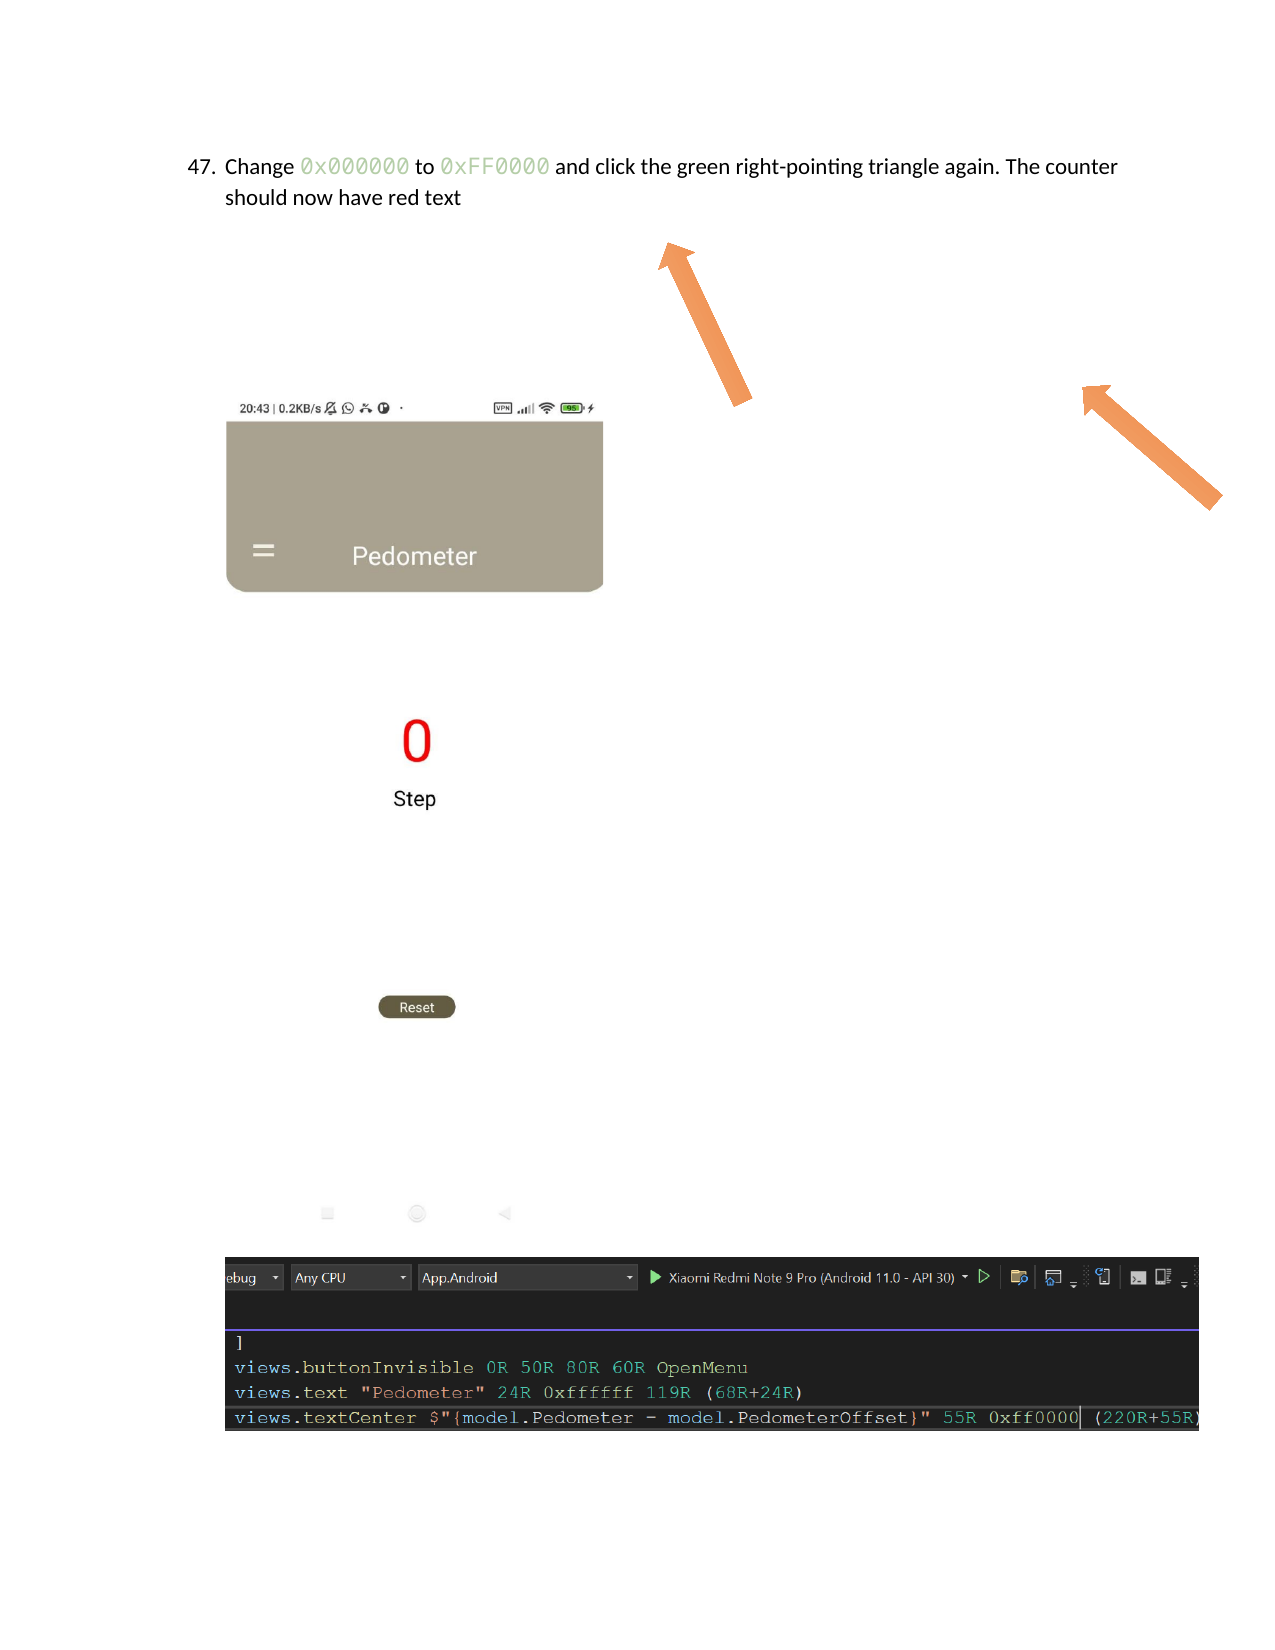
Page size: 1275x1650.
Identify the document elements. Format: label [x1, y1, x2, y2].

picture [225, 1257, 1199, 1431]
list [187, 150, 1125, 1491]
picture [225, 385, 603, 1232]
